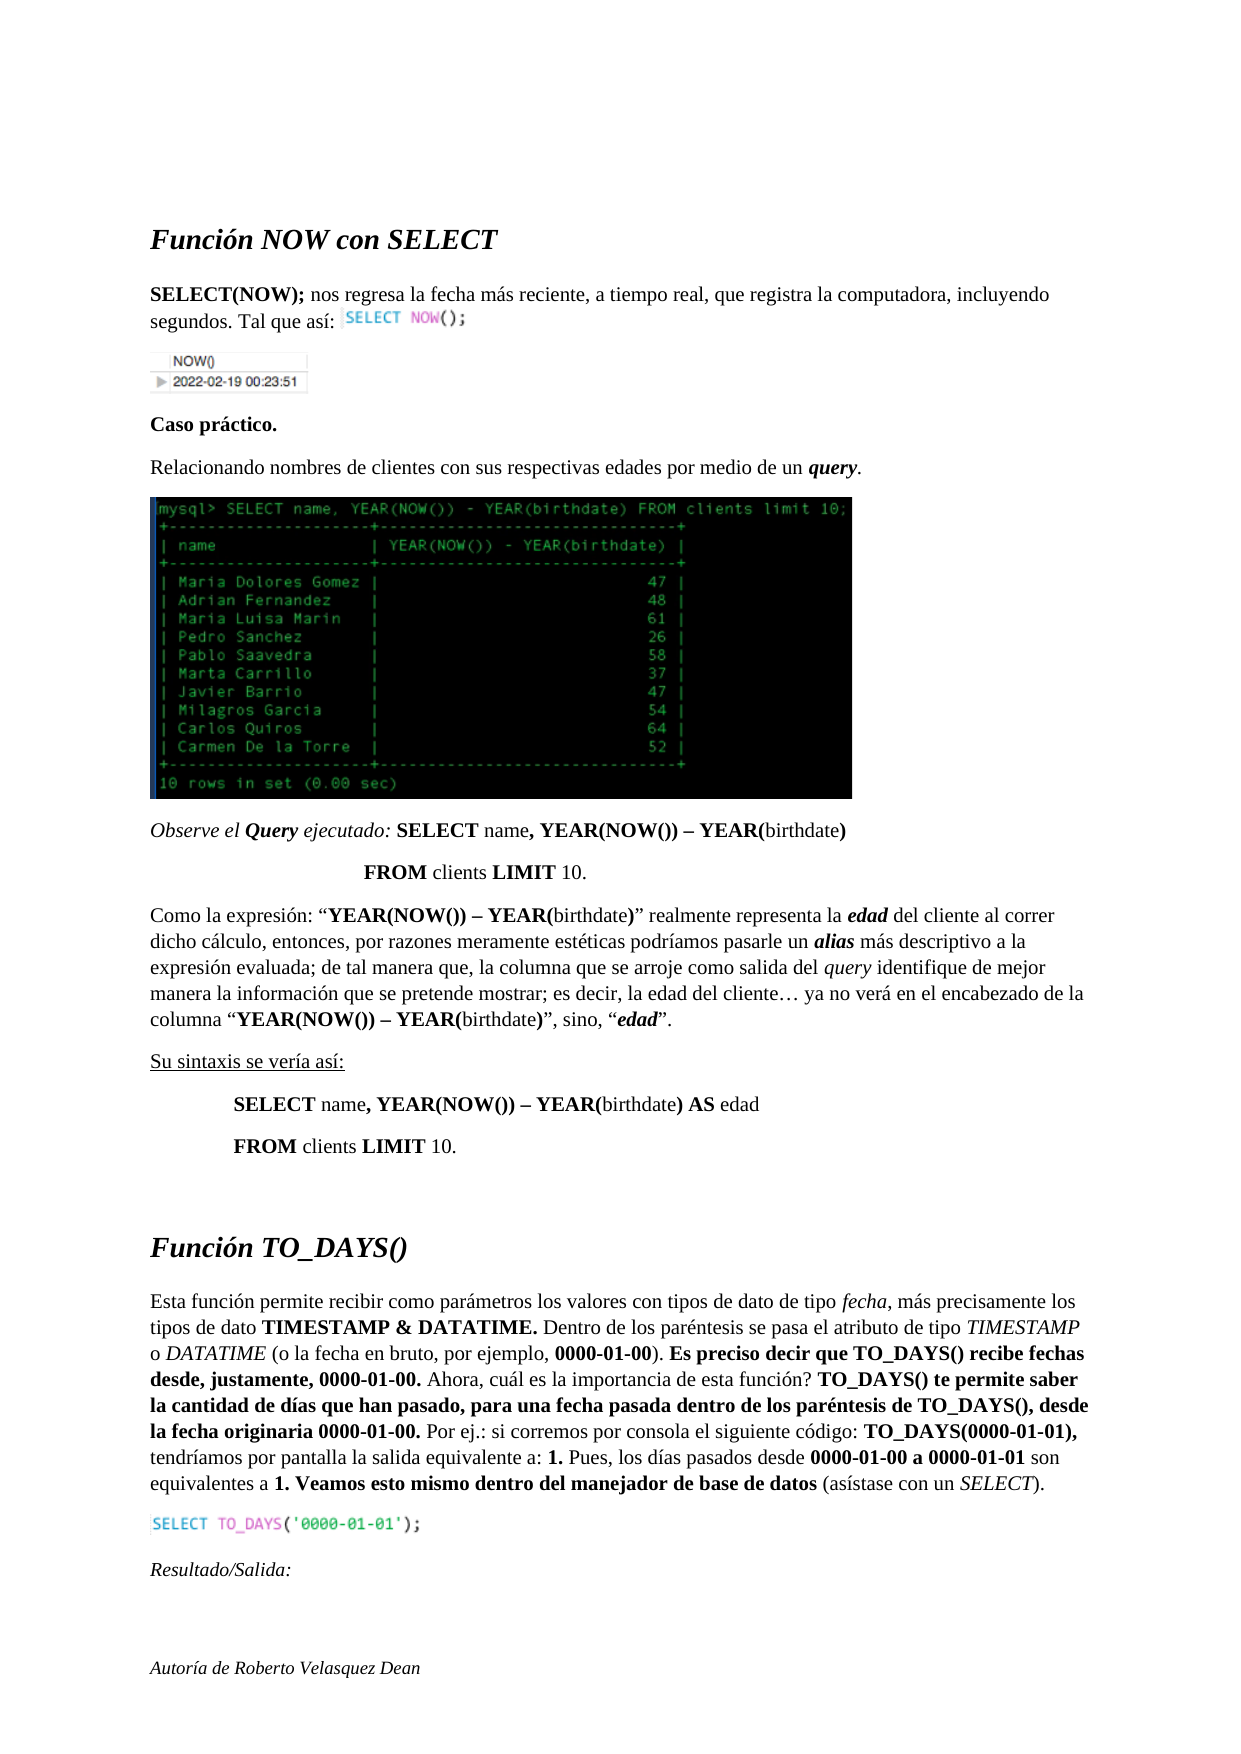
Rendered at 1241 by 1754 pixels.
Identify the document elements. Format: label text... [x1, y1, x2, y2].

text Como la expresión: “YEAR(NOW()) – YEAR(birthdate)” realmente representa la edad del cliente al correr dicho cálculo, entonces, por razones meramente estéticas podríamos pasarle un alias más descriptivo a la expresión evaluada; de tal manera que, la columna que se arroje como salida del query identifique de mejor manera la información que se pretende mostrar; es decir, la edad del cliente… ya no verá en el encabezado de la columna “YEAR(NOW()) – YEAR(birthdate)”, sino, “edad”. [150, 903, 1090, 1031]
text Esta función permite recibir como parámetros los valores con tipos de dato de tipo fecha, más precisamente los tipos de dato TIMESTAMP & DATATIME. Dentro de los paréntesis se pasa el atributo de tipo TIMESTAMP o DATATIME (o la fecha en bruto, por ejemplo, 0000-01-00). Es preciso decir que TO_DAYS() recibe fechas desde, justamente, 0000-01-00. Ahora, cuál es la importancia de esta función? TO_DAYS() te permite saber la cantidad de días que han pasado, para una fecha pasada dentro de los paréntesis de TO_DAYS(), desde la fecha originaria 0000-01-00. Por ej.: si corremos por consola el siguiente código: TO_DAYS(0000-01-01), tendríamos por pantalla la salida equivalente a: 1. Pues, los días pasados desde 0000-01-00 a 0000-01-01 son equivalentes a 1. Veamos esto mismo dentro del manejador de base de datos (asístase con un SELECT). [150, 1263, 1090, 1495]
subtitle Función NOW con SELECT [150, 222, 1090, 256]
text Observe el Query ejecutado: SELECT name, YEAR(NOW()) – YEAR(birthdate) [150, 818, 1090, 842]
text SELECT name, YEAR(NOW()) – YEAR(birthdate) AS edad [233, 1092, 1090, 1116]
text Caso práctico. [150, 412, 1090, 436]
picture [150, 352, 309, 394]
text Resultado/Salida: [150, 1558, 1090, 1581]
text FROM clients LIMIT 10. [150, 1134, 1090, 1158]
picture [150, 1513, 423, 1535]
subtitle Función TO_DAYS() [150, 1230, 1090, 1263]
picture [340, 307, 468, 329]
picture [150, 497, 853, 799]
text SELECT(NOW); nos regresa la fecha más reciente, a tiempo real, que registra la computadora, incluyendo segundos. Tal que así: [150, 256, 1090, 333]
text Su sintaxis se vería así: [150, 1049, 1090, 1073]
text FROM clients LIMIT 10. [150, 860, 1090, 884]
text Relacionando nombres de clientes con sus respectivas edades por medio de un query. [150, 455, 1090, 479]
